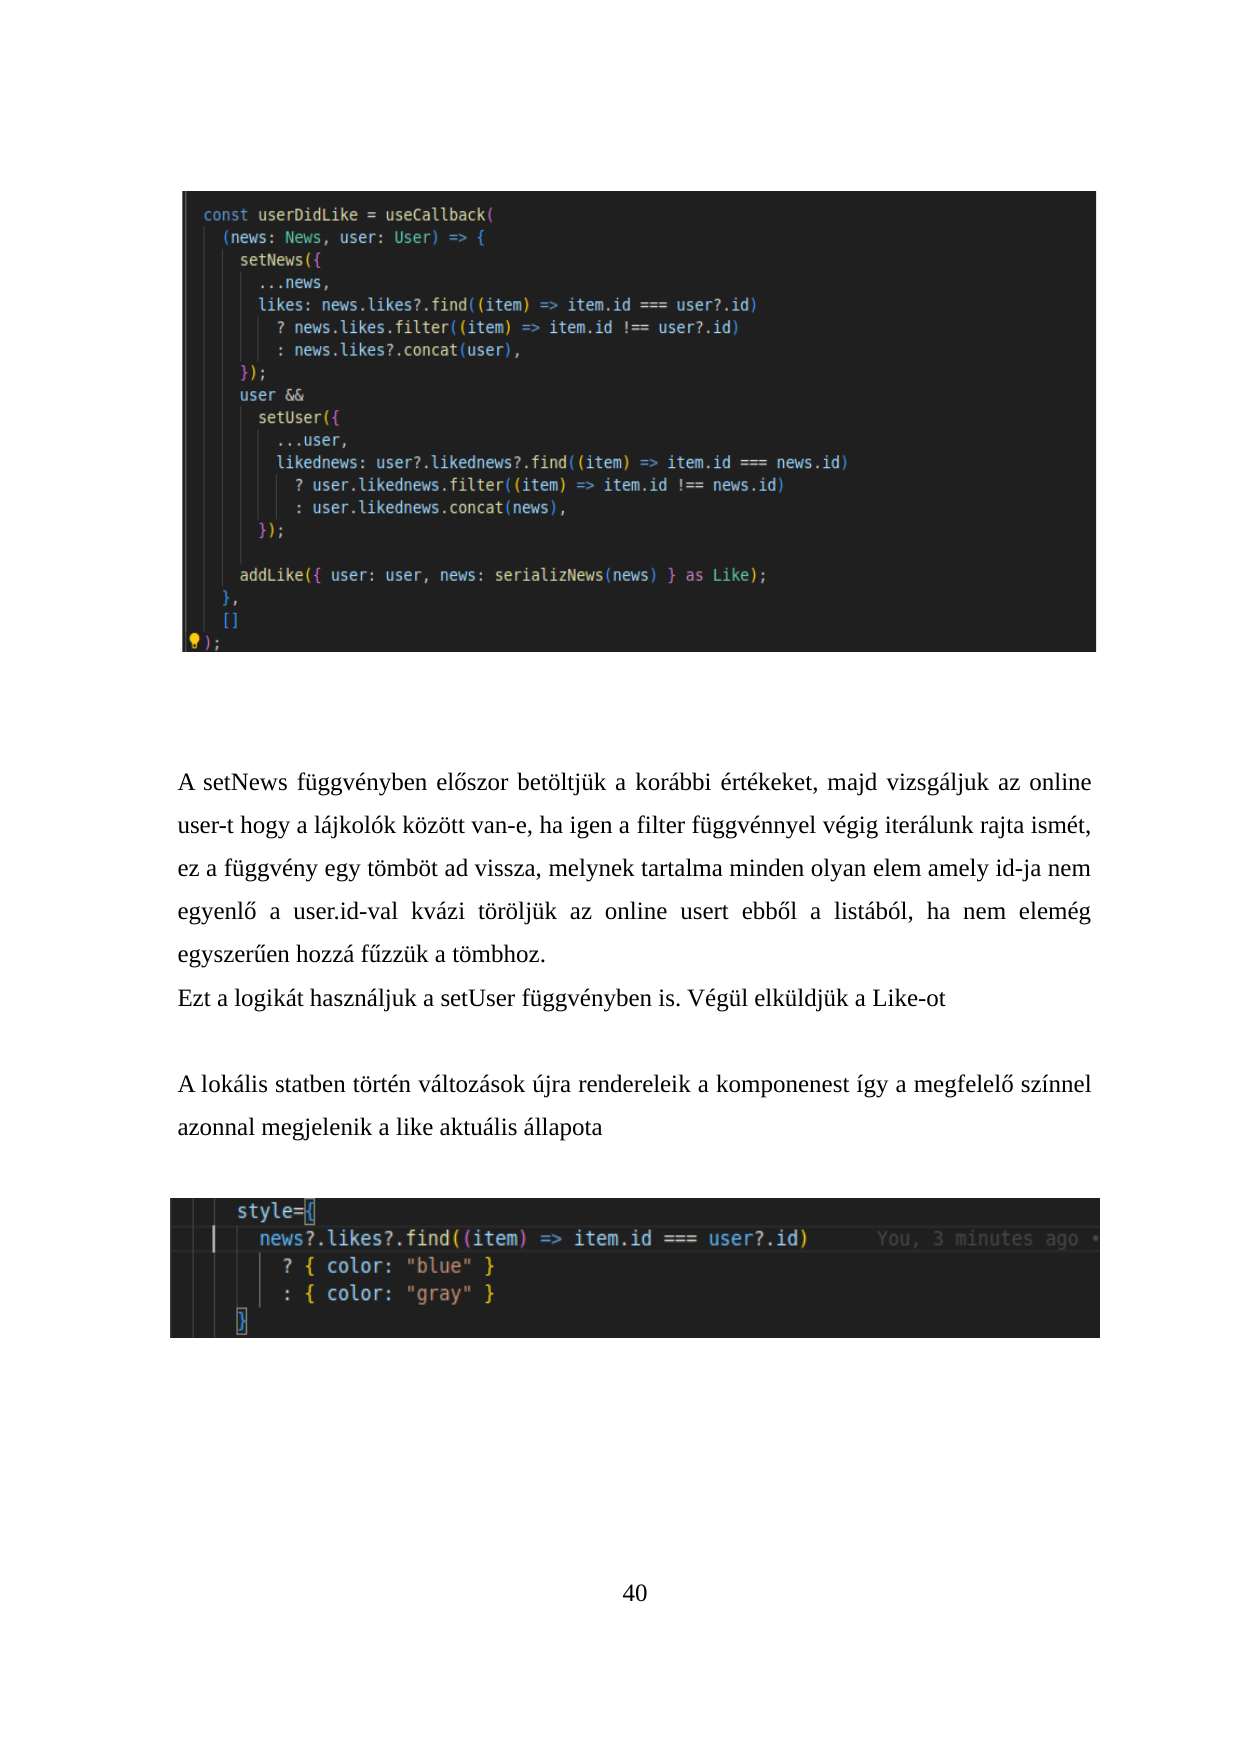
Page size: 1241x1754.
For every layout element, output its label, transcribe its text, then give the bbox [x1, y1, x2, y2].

text A lokális statben történ változások újra rendereleik a komponenest így a megfelelő színnel azonnal megjelenik a like aktuális állapota [177, 1069, 1093, 1141]
picture [182, 191, 1097, 652]
text Ezt a logikát használjuk a setUser függvényben is. Végül elküldjük a Like-ot [177, 983, 1093, 1011]
picture [170, 1198, 1100, 1338]
text A setNews függvényben előszor betöltjük a korábbi értékeket, majd vizsgáljuk az online user-t hogy a lájkolók között van-e, ha igen a filter függvénnyel végig iterálunk rajta ismét, ez a függvény egy tömböt ad vissza, melynek tartalma minden olyan elem amely id-ja nem egyenlő a user.id-val kvázi töröljük az online usert ebből a listából, ha nem elemég egyszerűen hozzá fűzzük a tömbhoz. [177, 767, 1093, 968]
